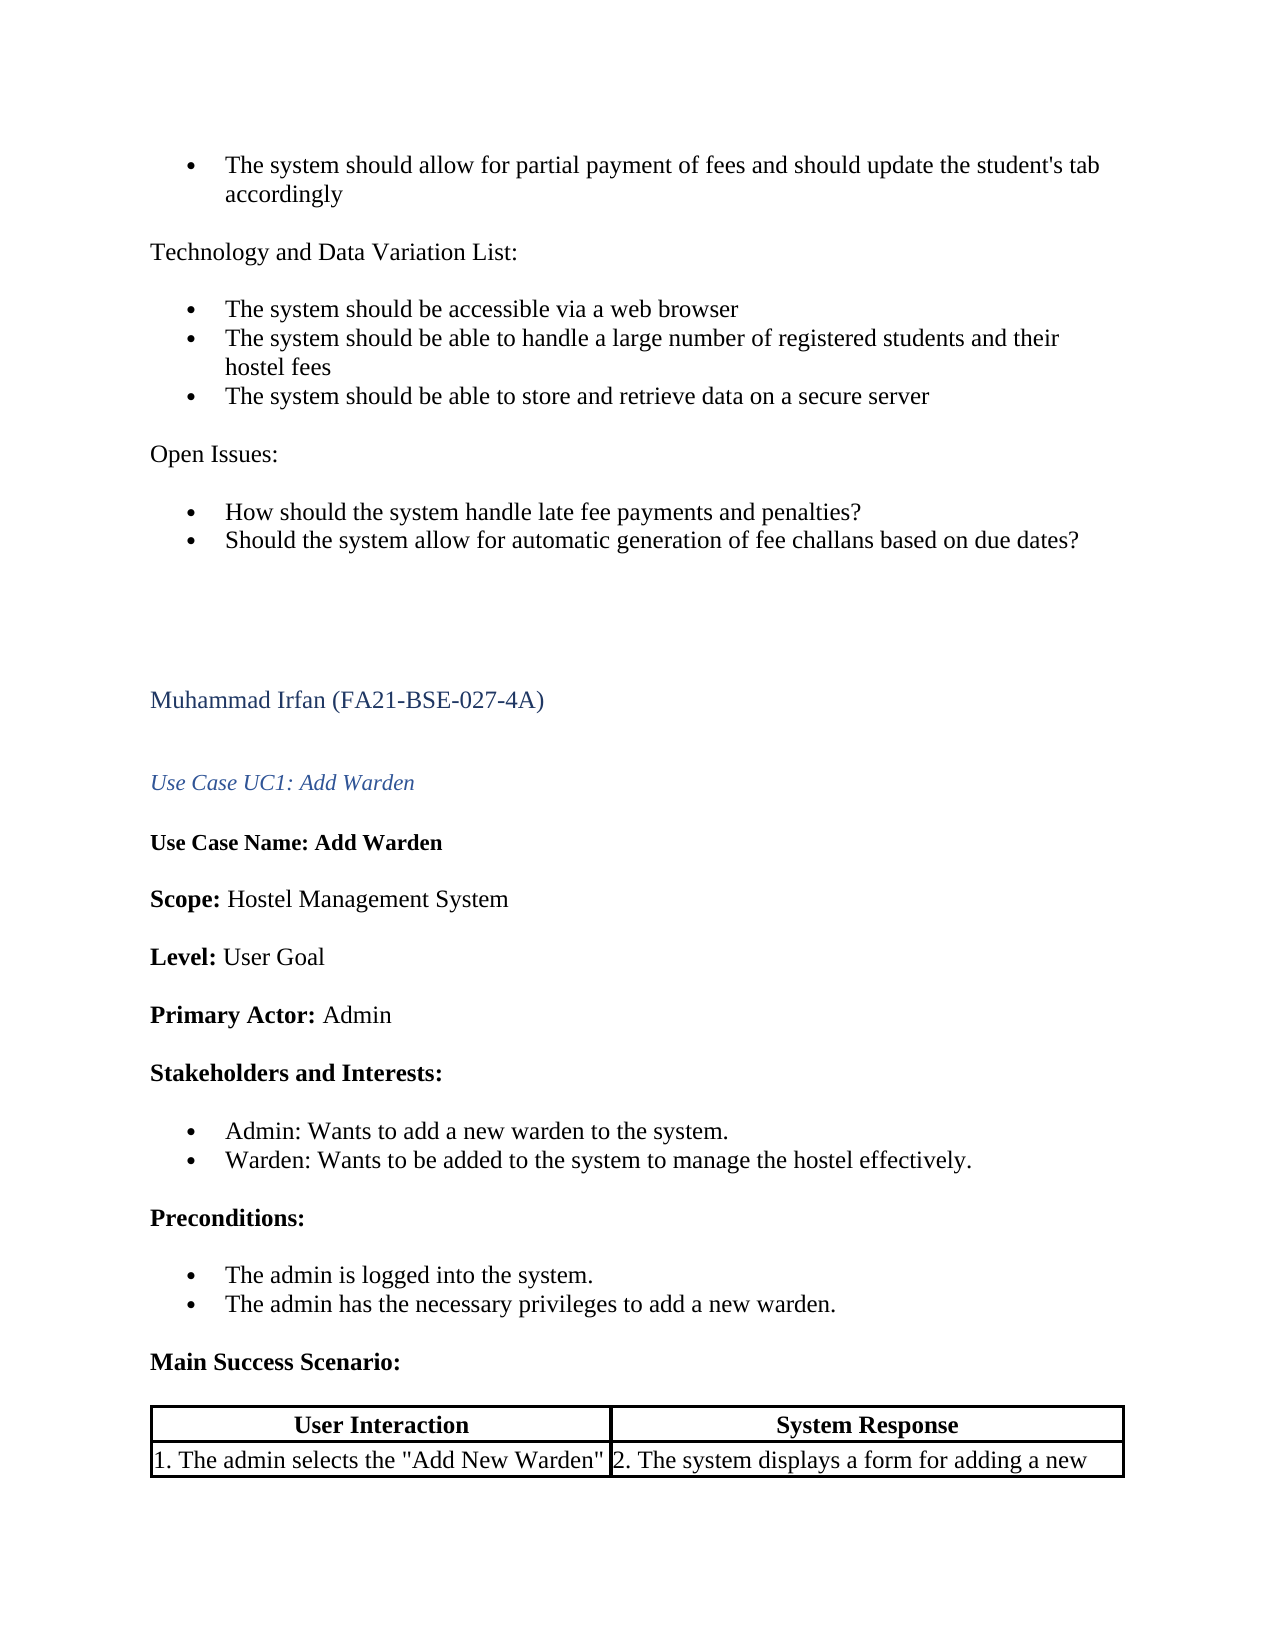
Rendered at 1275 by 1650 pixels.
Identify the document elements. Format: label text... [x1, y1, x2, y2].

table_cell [613, 1443, 1122, 1475]
text Technology and Data Variation List: [150, 237, 1125, 265]
list The admin has the necessary privileges to add a new warden. [187, 1289, 1125, 1318]
list Admin: Wants to add a new warden to the system. [187, 1116, 1125, 1145]
table_header User Interaction [153, 1408, 609, 1440]
text Preconditions: [150, 1203, 1125, 1231]
list The system should allow for partial payment of fees and should update the student's tab accordingly [187, 150, 1125, 207]
text Main Success Scenario: [150, 1347, 1125, 1376]
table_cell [153, 1443, 609, 1475]
text Use Case Name: Add Warden [150, 829, 1125, 855]
list How should the system handle late fee payments and penalties? [187, 497, 1125, 525]
text Open Issues: [150, 439, 1125, 467]
list The system should be able to handle a large number of registered students and their hostel fees [187, 323, 1125, 381]
table_header System Response [613, 1408, 1122, 1440]
text Stakeholders and Interests: [150, 1058, 1125, 1087]
subtitle Use Case UC1: Add Warden [150, 769, 1125, 796]
list The system should be accessible via a web browser [187, 294, 1125, 323]
list Should the system allow for automatic generation of fee challans based on due dates? [187, 525, 1125, 554]
list The system should be able to store and retrieve data on a secure server [187, 381, 1125, 409]
list The admin is logged into the system. [187, 1261, 1125, 1289]
text Primary Actor: Admin [150, 1000, 1125, 1029]
list Warden: Wants to be added to the system to manage the hostel effectively. [187, 1145, 1125, 1173]
text Level: User Goal [150, 942, 1125, 971]
text Scope: Hostel Management System [150, 884, 1125, 913]
subtitle Muhammad Irfan (FA21-BSE-027-4A) [150, 685, 1125, 714]
